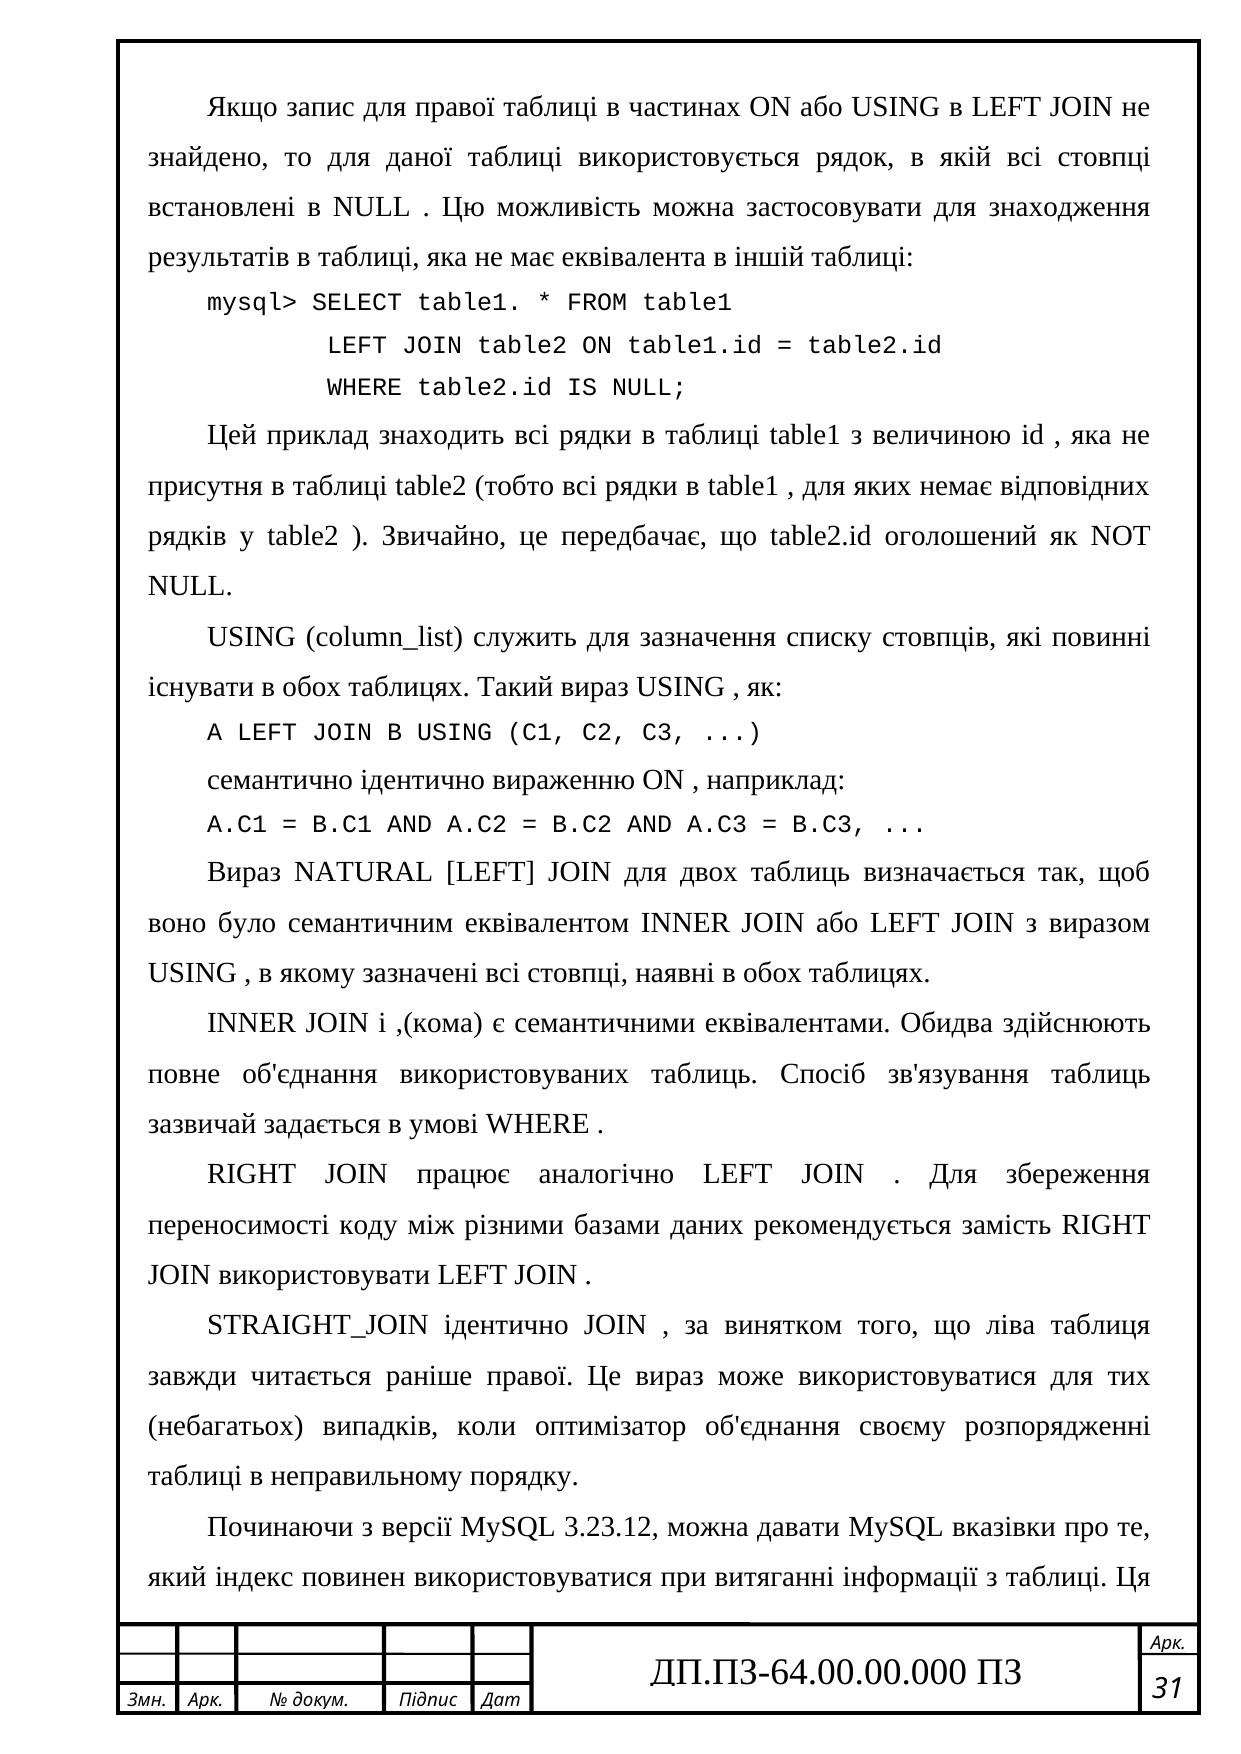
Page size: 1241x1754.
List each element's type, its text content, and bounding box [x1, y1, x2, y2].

text Цей приклад знаходить всі рядки в таблиці table1 з величиною id , яка не присутня в таблиці table2 (тобто всі рядки в table1 , для яких немає відповідних рядків у table2 ). Звичайно, це передбачає, що table2.id оголошений як NOT NULL. [148, 417, 1152, 602]
text A LEFT JOIN B USING (C1, C2, C3, ...) [148, 719, 1152, 748]
text STRAIGHT_JOIN ідентично JOIN , за винятком того, що ліва таблиця завжди читається раніше правої. Це вираз може використовуватися для тих (небагатьох) випадків, коли оптимізатор об'єднання своєму розпорядженні таблиці в неправильному порядку. [148, 1307, 1152, 1492]
text mysql> SELECT table1. * FROM table1 [148, 290, 1152, 318]
text USING (column_list) служить для зазначення списку стовпців, які повинні існувати в обох таблицях. Такий вираз USING , як: [148, 619, 1152, 702]
text RIGHT JOIN працює аналогічно LEFT JOIN . Для збереження переносимості коду між різними базами даних рекомендується замість RIGHT JOIN використовувати LEFT JOIN . [148, 1156, 1152, 1291]
text A.C1 = B.C1 AND A.C2 = B.C2 AND A.C3 = B.C3, ... [148, 812, 1152, 840]
text Якщо запис для правої таблиці в частинах ON або USING в LEFT JOIN не знайдено, то для даної таблиці використовується рядок, в якій всі стовпці встановлені в NULL . Цю можливість можна застосовувати для знаходження результатів в таблиці, яка не має еквівалента в іншій таблиці: [148, 89, 1152, 273]
text семантично ідентично вираженню ON , наприклад: [148, 762, 1152, 795]
text LEFT JOIN table2 ON table1.id = table2.id [148, 332, 1152, 361]
text Вираз NATURAL [LEFT] JOIN для двох таблиць визначається так, щоб воно було семантичним еквівалентом INNER JOIN або LEFT JOIN з виразом USING , в якому зазначені всі стовпці, наявні в обох таблицях. [148, 854, 1152, 989]
text INNER JOIN і ,(кома) є семантичними еквівалентами. Обидва здійснюють повне об'єднання використовуваних таблиць. Спосіб зв'язування таблиць зазвичай задається в умові WHERE . [148, 1006, 1152, 1140]
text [148, 1509, 1152, 1592]
text WHERE table2.id IS NULL; [148, 375, 1152, 403]
